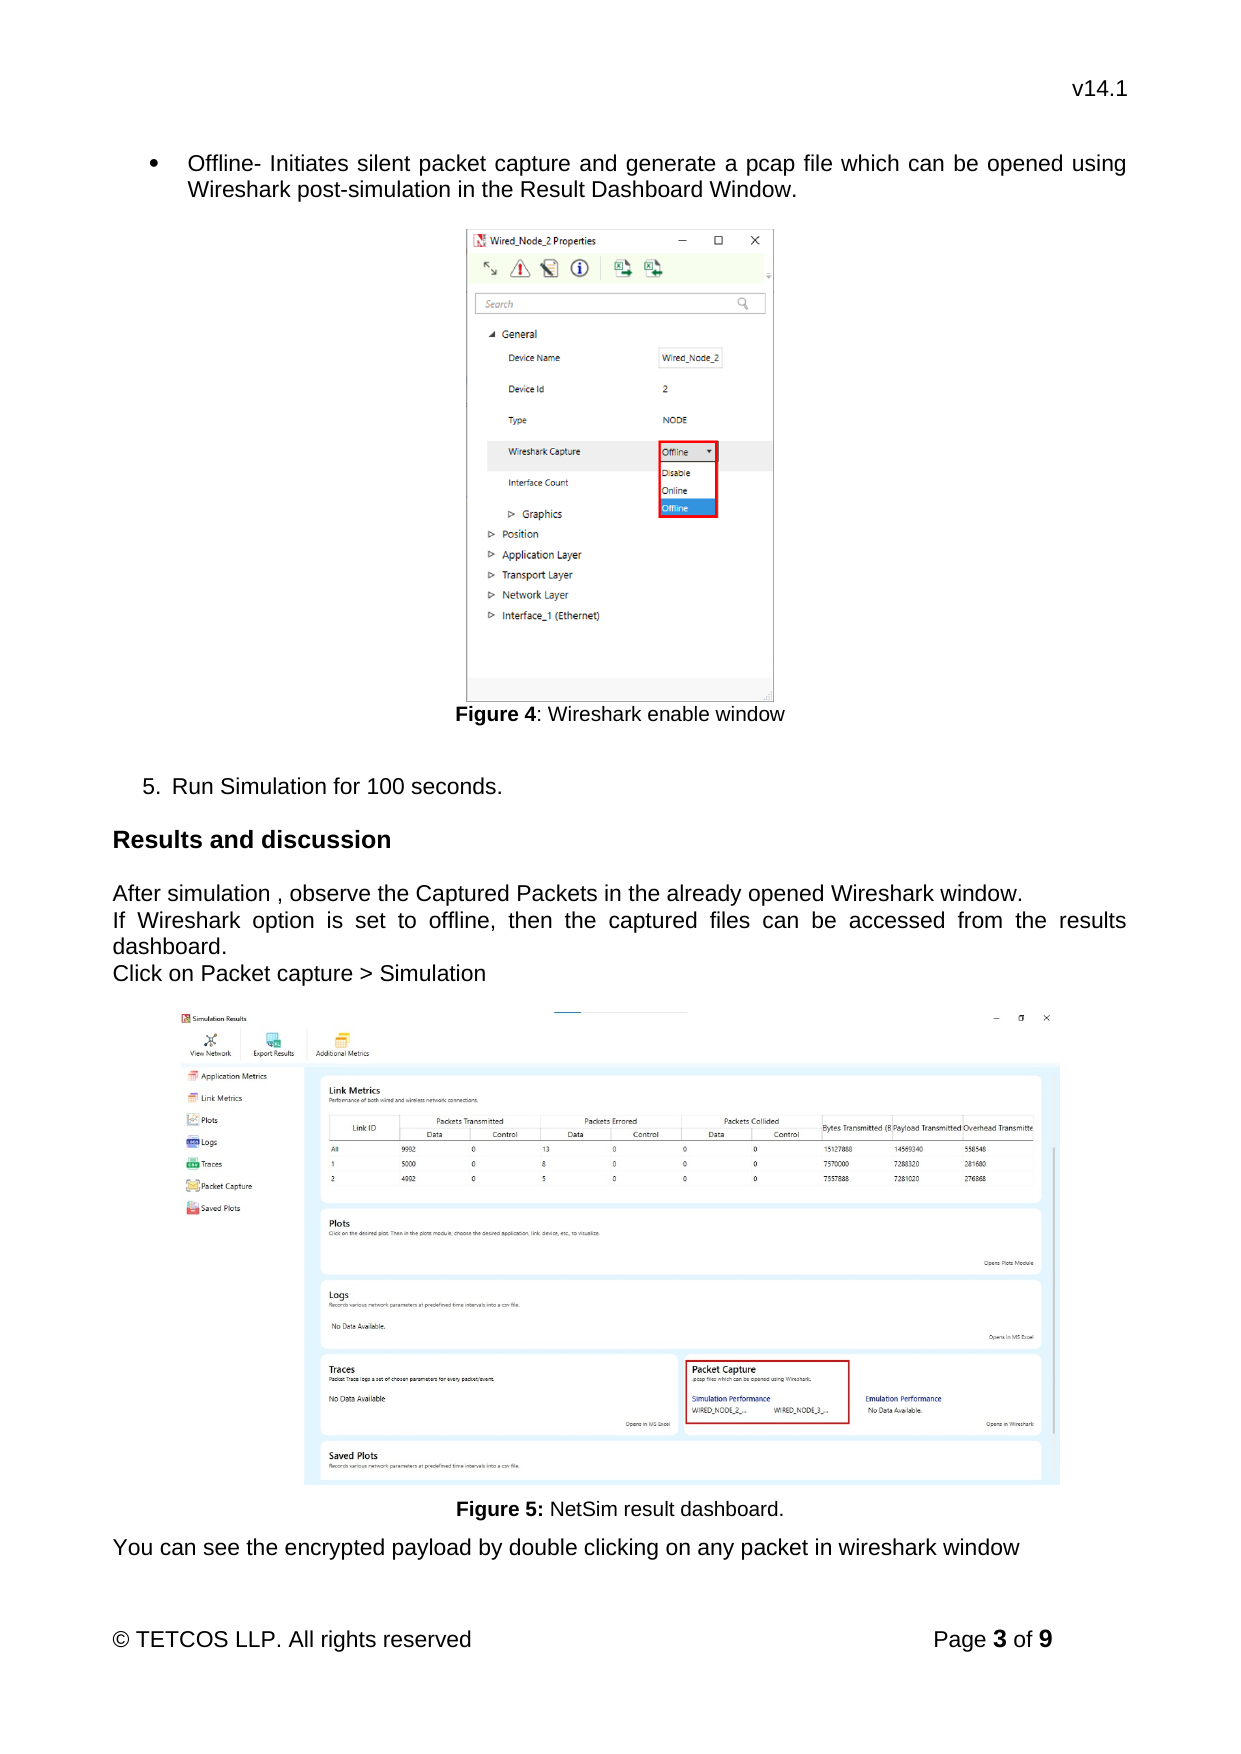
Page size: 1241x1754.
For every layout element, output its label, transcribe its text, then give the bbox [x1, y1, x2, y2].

text After simulation , observe the Captured Packets in the already opened Wireshark window. [112, 880, 1128, 907]
text Results and discussion [112, 825, 1128, 854]
text You can see the encrypted payload by double clicking on any packet in wireshark window [112, 1534, 1128, 1560]
list Run Simulation for 100 seconds. [142, 773, 1128, 799]
picture [180, 1012, 1060, 1485]
text Click on Packet capture > Simulation [112, 959, 1128, 986]
text Figure 4: Wireshark enable window [112, 701, 1128, 725]
text Figure 5: NetSim result dashboard. [112, 1497, 1128, 1521]
list Offline- Initiates silent packet capture and generate a pcap file which can be opened using Wireshark post-simulation in the Result Dashboard Window. [150, 150, 1128, 203]
picture [466, 229, 774, 702]
text If Wireshark option is set to offline, then the captured files can be accessed from the results dashboard. [112, 907, 1128, 959]
